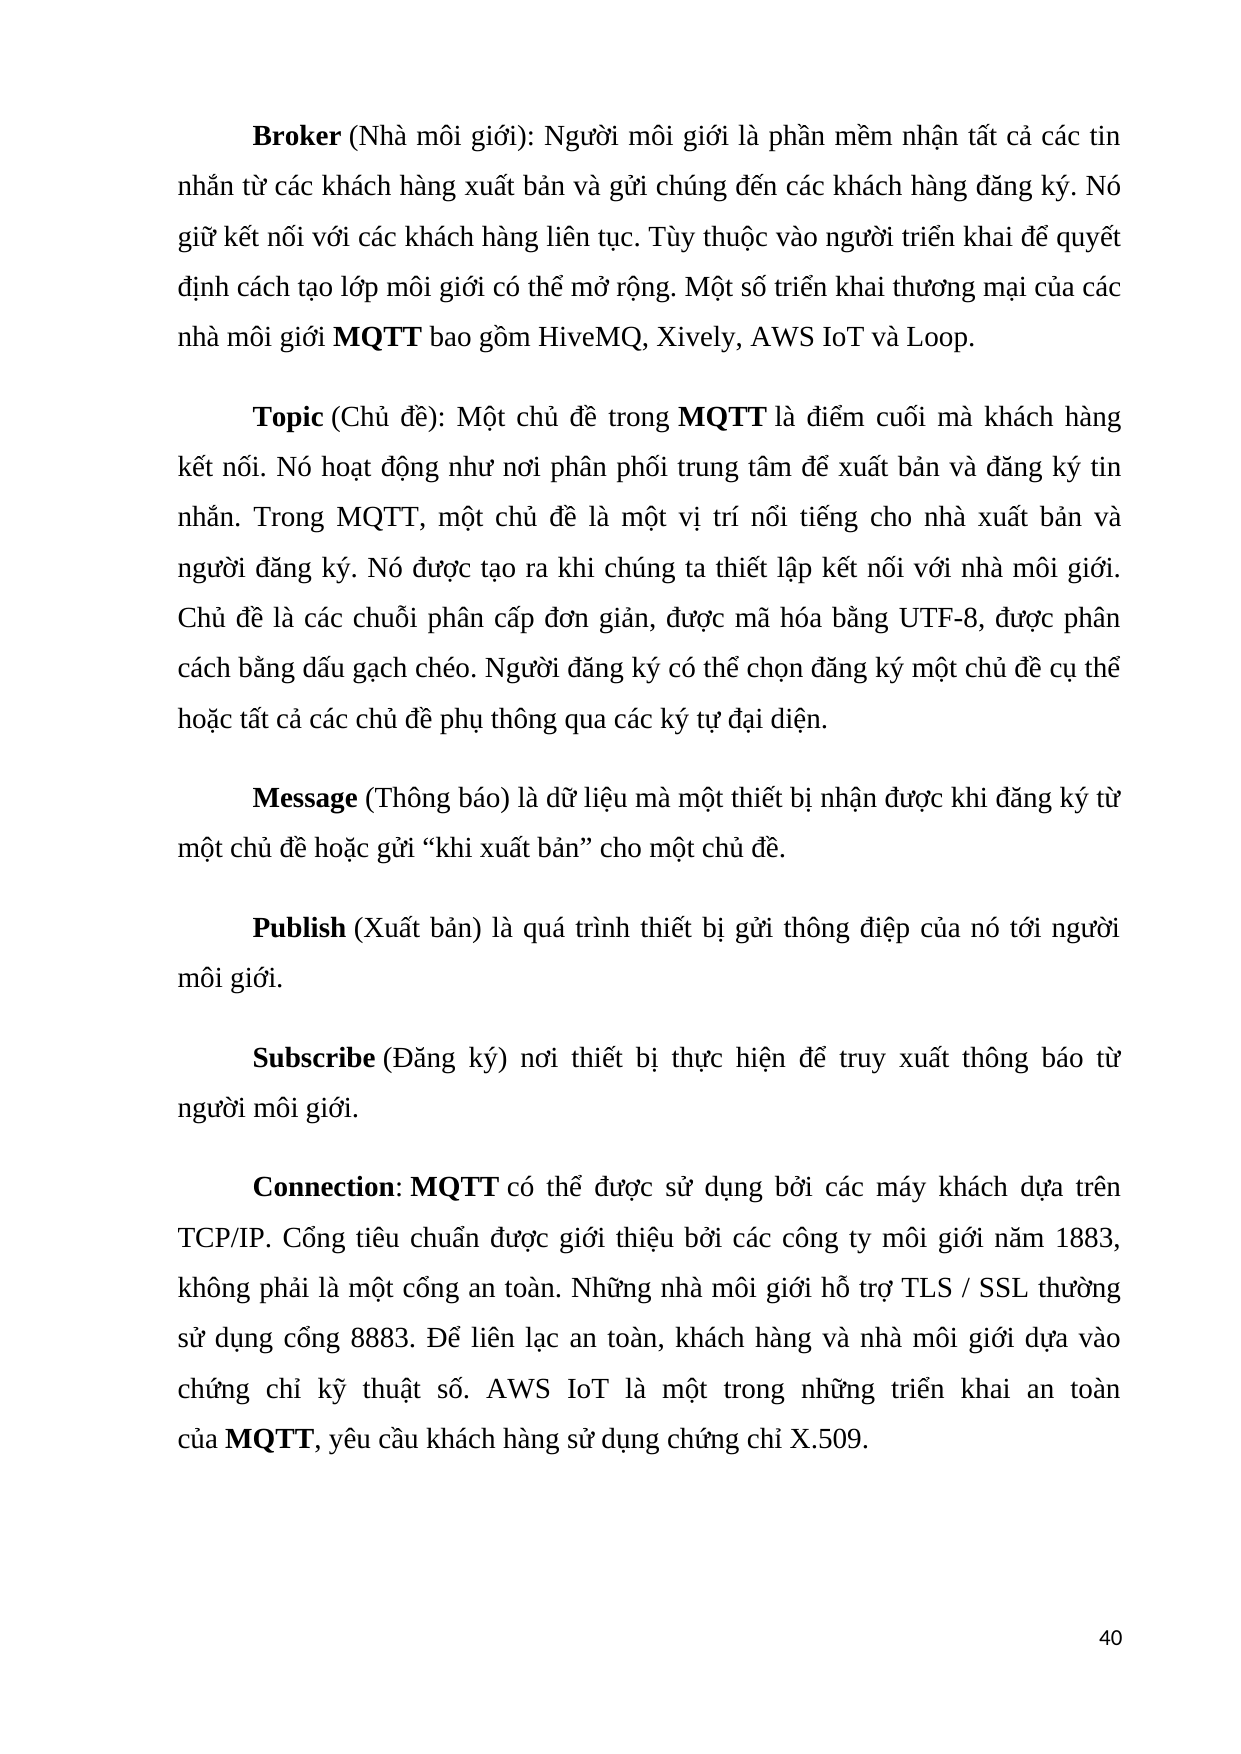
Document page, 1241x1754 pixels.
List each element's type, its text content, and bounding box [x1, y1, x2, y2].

text Broker (Nhà môi giới): Người môi giới là phần mềm nhận tất cả các tin nhắn từ các khách hàng xuất bản và gửi chúng đến các khách hàng đăng ký. Nó giữ kết nối với các khách hàng liên tục. Tùy thuộc vào người triển khai để quyết định cách tạo lớp môi giới có thể mở rộng. Một số triển khai thương mại của các nhà môi giới MQTT bao gồm HiveMQ, Xively, AWS IoT và Loop. [177, 118, 1122, 353]
text Subscribe (Đăng ký) nơi thiết bị thực hiện để truy xuất thông báo từ người môi giới. [177, 1040, 1122, 1124]
text Topic (Chủ đề): Một chủ đề trong MQTT là điểm cuối mà khách hàng kết nối. Nó hoạt động như nơi phân phối trung tâm để xuất bản và đăng ký tin nhắn. Trong MQTT, một chủ đề là một vị trí nổi tiếng cho nhà xuất bản và người đăng ký. Nó được tạo ra khi chúng ta thiết lập kết nối với nhà môi giới. Chủ đề là các chuỗi phân cấp đơn giản, được mã hóa bằng UTF-8, được phân cách bằng dấu gạch chéo. Người đăng ký có thể chọn đăng ký một chủ đề cụ thể hoặc tất cả các chủ đề phụ thông qua các ký tự đại diện. [177, 399, 1122, 734]
text Connection: MQTT có thể được sử dụng bởi các máy khách dựa trên TCP/IP. Cổng tiêu chuẩn được giới thiệu bởi các công ty môi giới năm 1883, không phải là một cổng an toàn. Những nhà môi giới hỗ trợ TLS / SSL thường sử dụng cổng 8883. Để liên lạc an toàn, khách hàng và nhà môi giới dựa vào chứng chỉ kỹ thuật số. AWS IoT là một trong những triển khai an toàn của MQTT, yêu cầu khách hàng sử dụng chứng chỉ X.509. [177, 1169, 1122, 1455]
text Publish (Xuất bản) là quá trình thiết bị gửi thông điệp của nó tới người môi giới. [177, 910, 1122, 994]
text Message (Thông báo) là dữ liệu mà một thiết bị nhận được khi đăng ký từ một chủ đề hoặc gửi “khi xuất bản” cho một chủ đề. [177, 780, 1122, 864]
